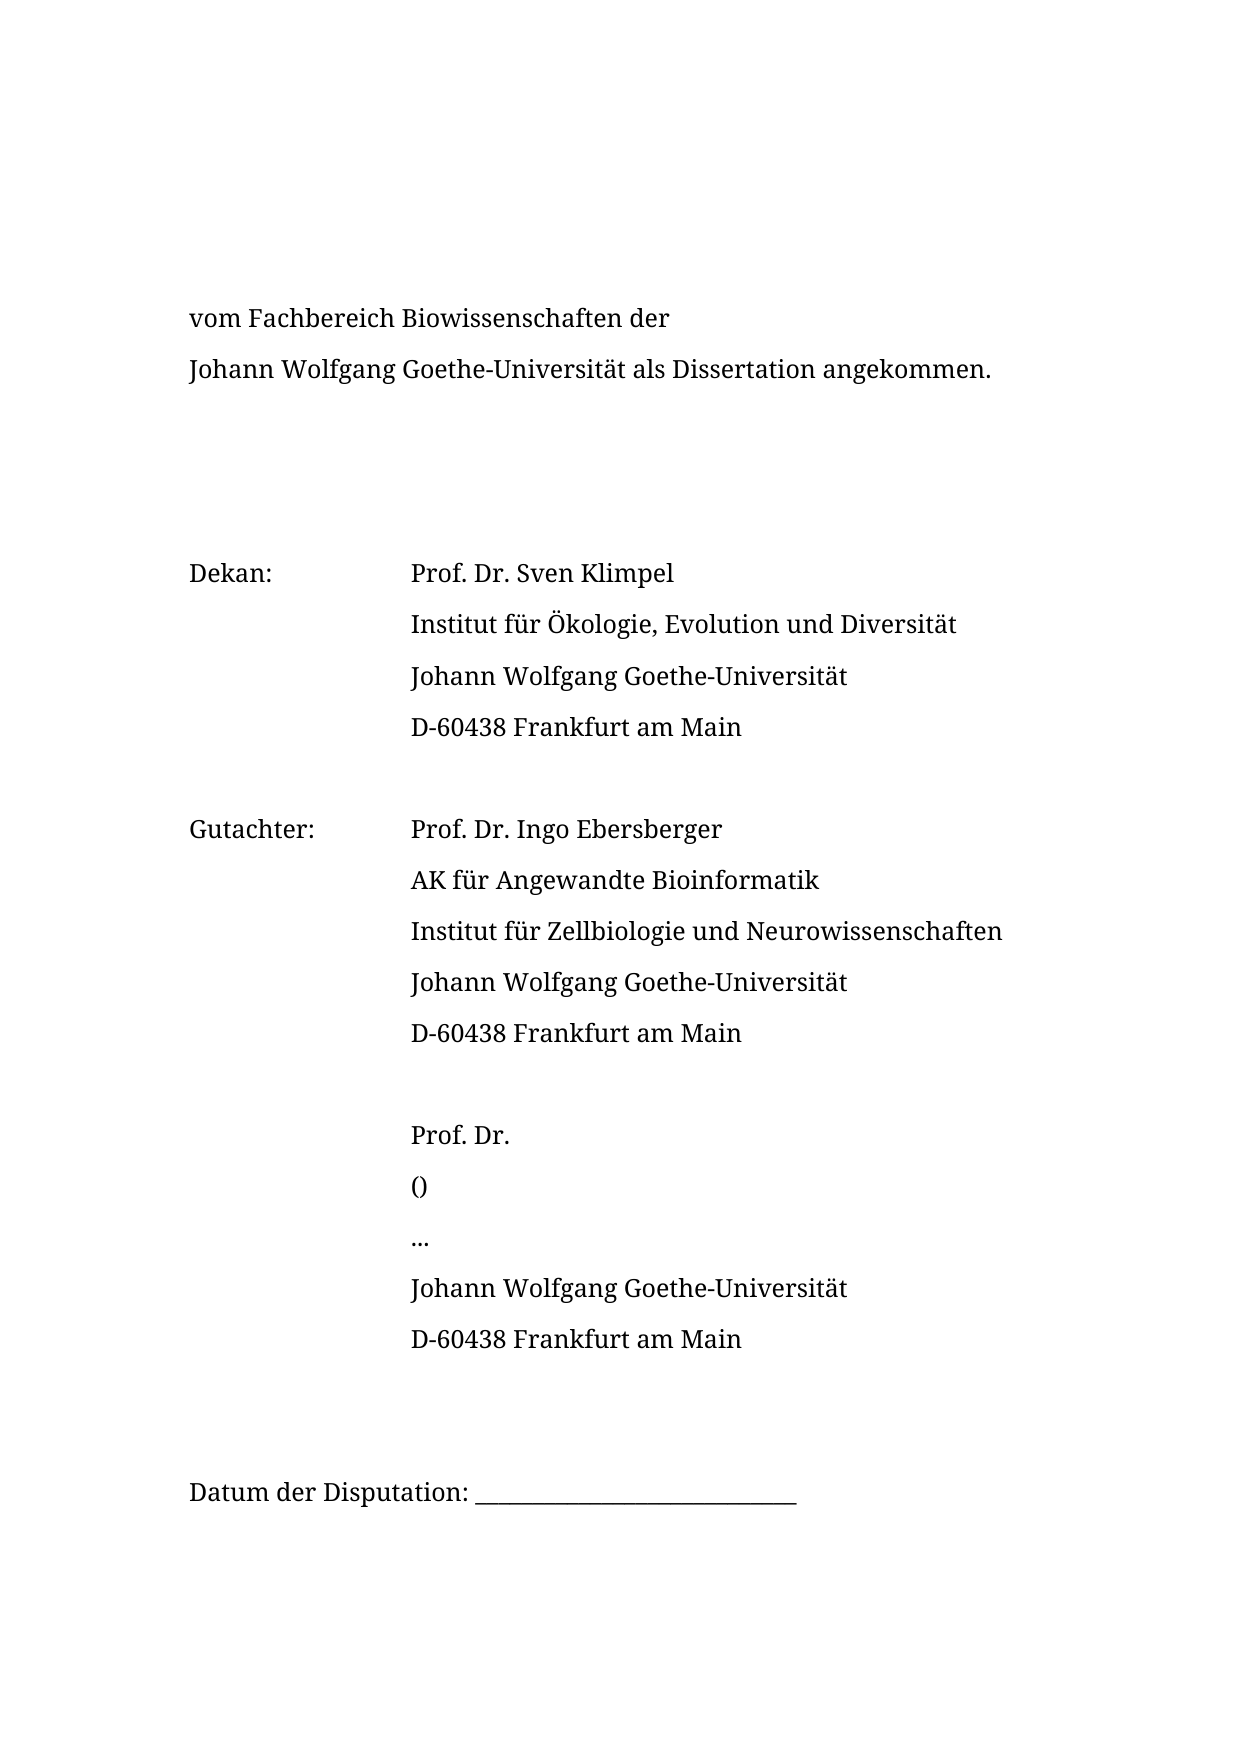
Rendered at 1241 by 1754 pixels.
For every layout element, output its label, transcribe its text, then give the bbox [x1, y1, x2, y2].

text AK für Angewandte Bioinformatik [189, 862, 1051, 896]
text () [189, 1168, 1051, 1203]
text D-60438 Frankfurt am Main [189, 1322, 1051, 1356]
text Johann Wolfgang Goethe-Universität [189, 964, 1051, 998]
text Institut für Zellbiologie und Neurowissenschaften [189, 913, 1051, 947]
text Johann Wolfgang Goethe-Universität [189, 658, 1051, 692]
text Johann Wolfgang Goethe-Universität als Dissertation angekommen. [189, 352, 1051, 386]
text vom Fachbereich Biowissenschaften der [189, 301, 1051, 335]
text Datum der Disputation: ____________________________ [189, 1475, 1051, 1509]
text Dekan: Prof. Dr. Sven Klimpel [189, 556, 1051, 590]
text Gutachter: Prof. Dr. Ingo Ebersberger [189, 811, 1051, 845]
text D-60438 Frankfurt am Main [189, 1015, 1051, 1049]
text ... [189, 1219, 1051, 1254]
text Institut für Ökologie, Evolution und Diversität [189, 607, 1051, 641]
text Prof. Dr. [189, 1117, 1051, 1152]
text Johann Wolfgang Goethe-Universität [189, 1271, 1051, 1305]
text D-60438 Frankfurt am Main [189, 709, 1051, 743]
